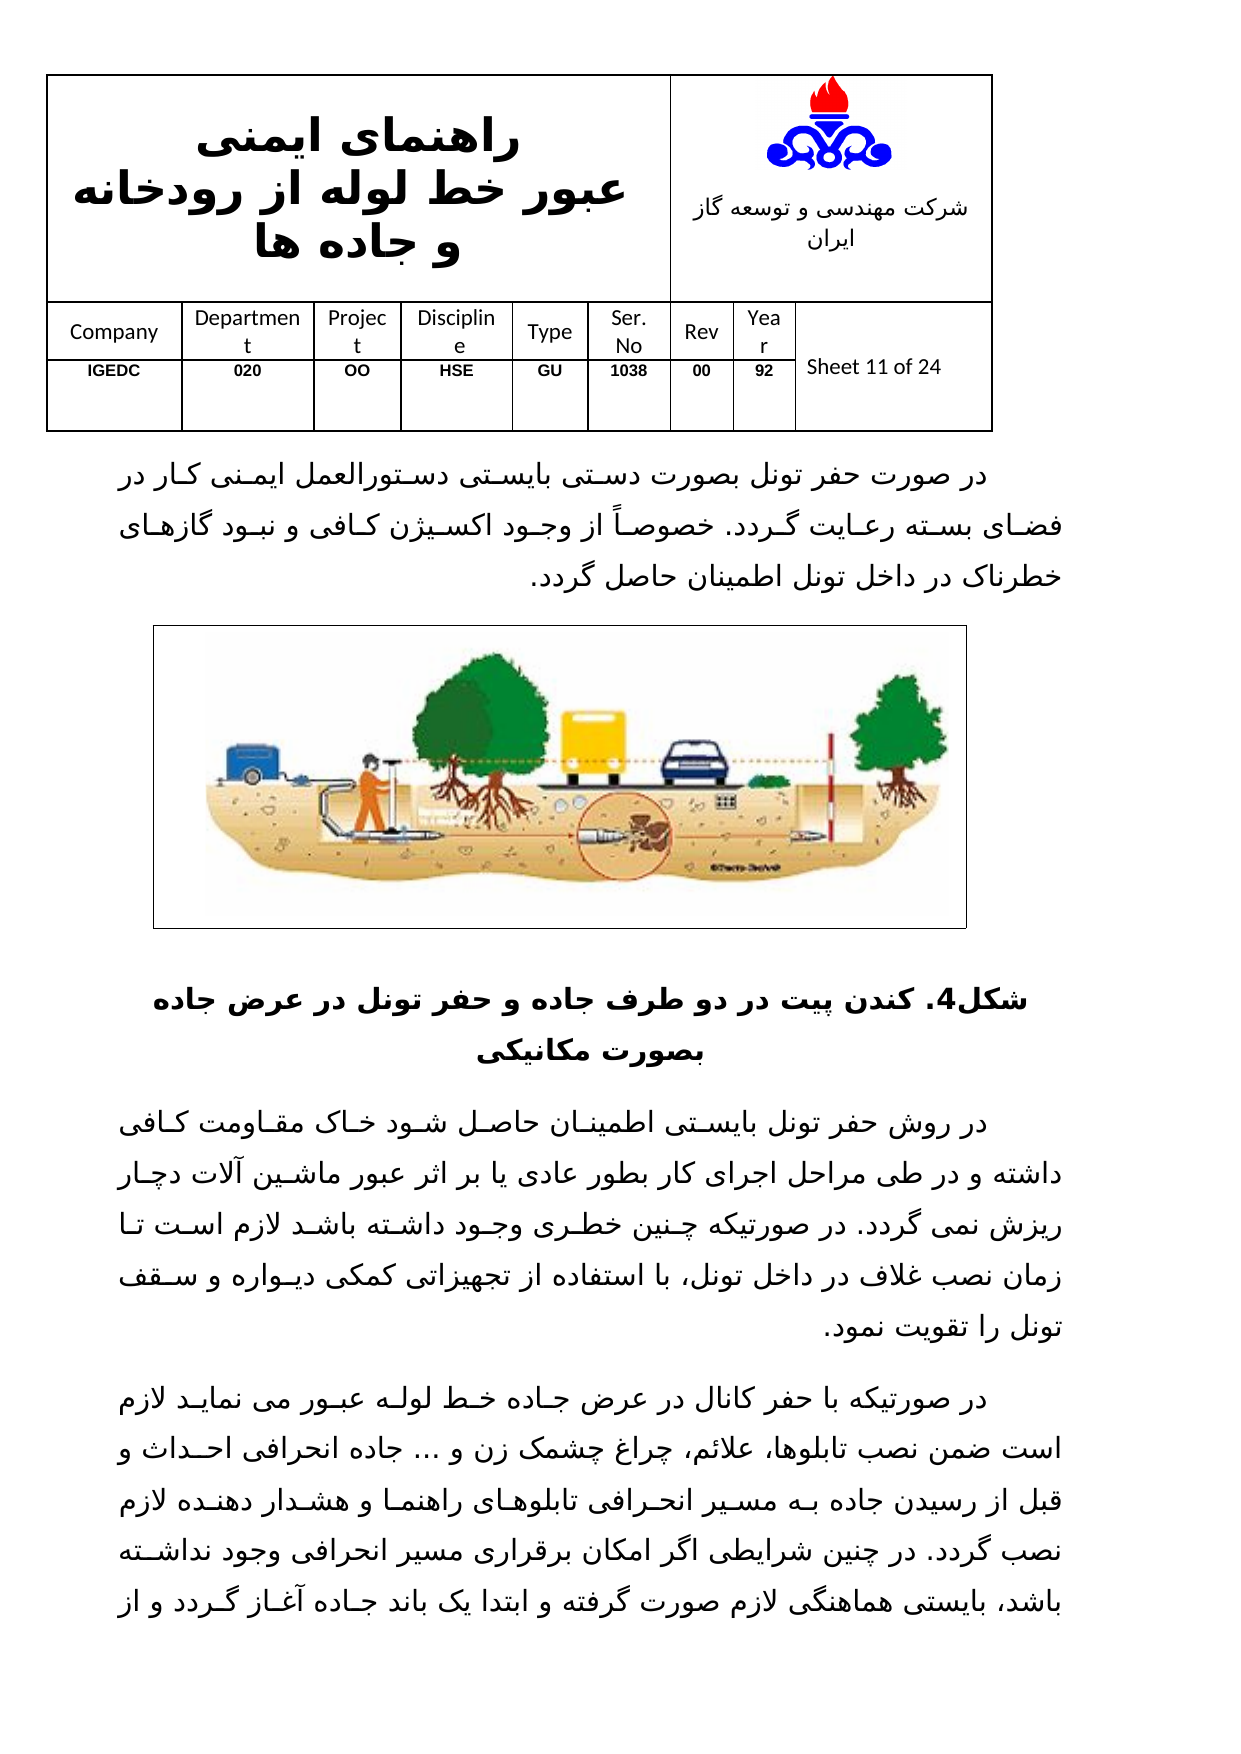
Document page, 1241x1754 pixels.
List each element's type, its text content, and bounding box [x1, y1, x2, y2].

text در صورت حفر تونل بصورت دستی بایستی دستورالعمل ایمنی کار در فضای بسته رعایت گردد. خصوصاً از وجود اکسیژن کافی و نبود گازهای خطرناک در داخل تونل اطمینان حاصل گردد. [118, 457, 1063, 593]
picture [754, 76, 908, 170]
picture [205, 632, 951, 916]
text در روش حفر تونل بایستی اطمینان حاصل شود خاک مقاومت کافی داشته و در طی مراحل اجرای کار بطور عادی یا بر اثر عبور ماشین آلات دچار ریزش نمی گردد. در صورتیکه چنین خطری وجود داشته باشد لازم است تا زمان نصب غلاف در داخل تونل، با استفاده از تجهیزاتی کمکی دیواره و سقف تونل را تقویت نمود. [118, 1105, 1063, 1343]
